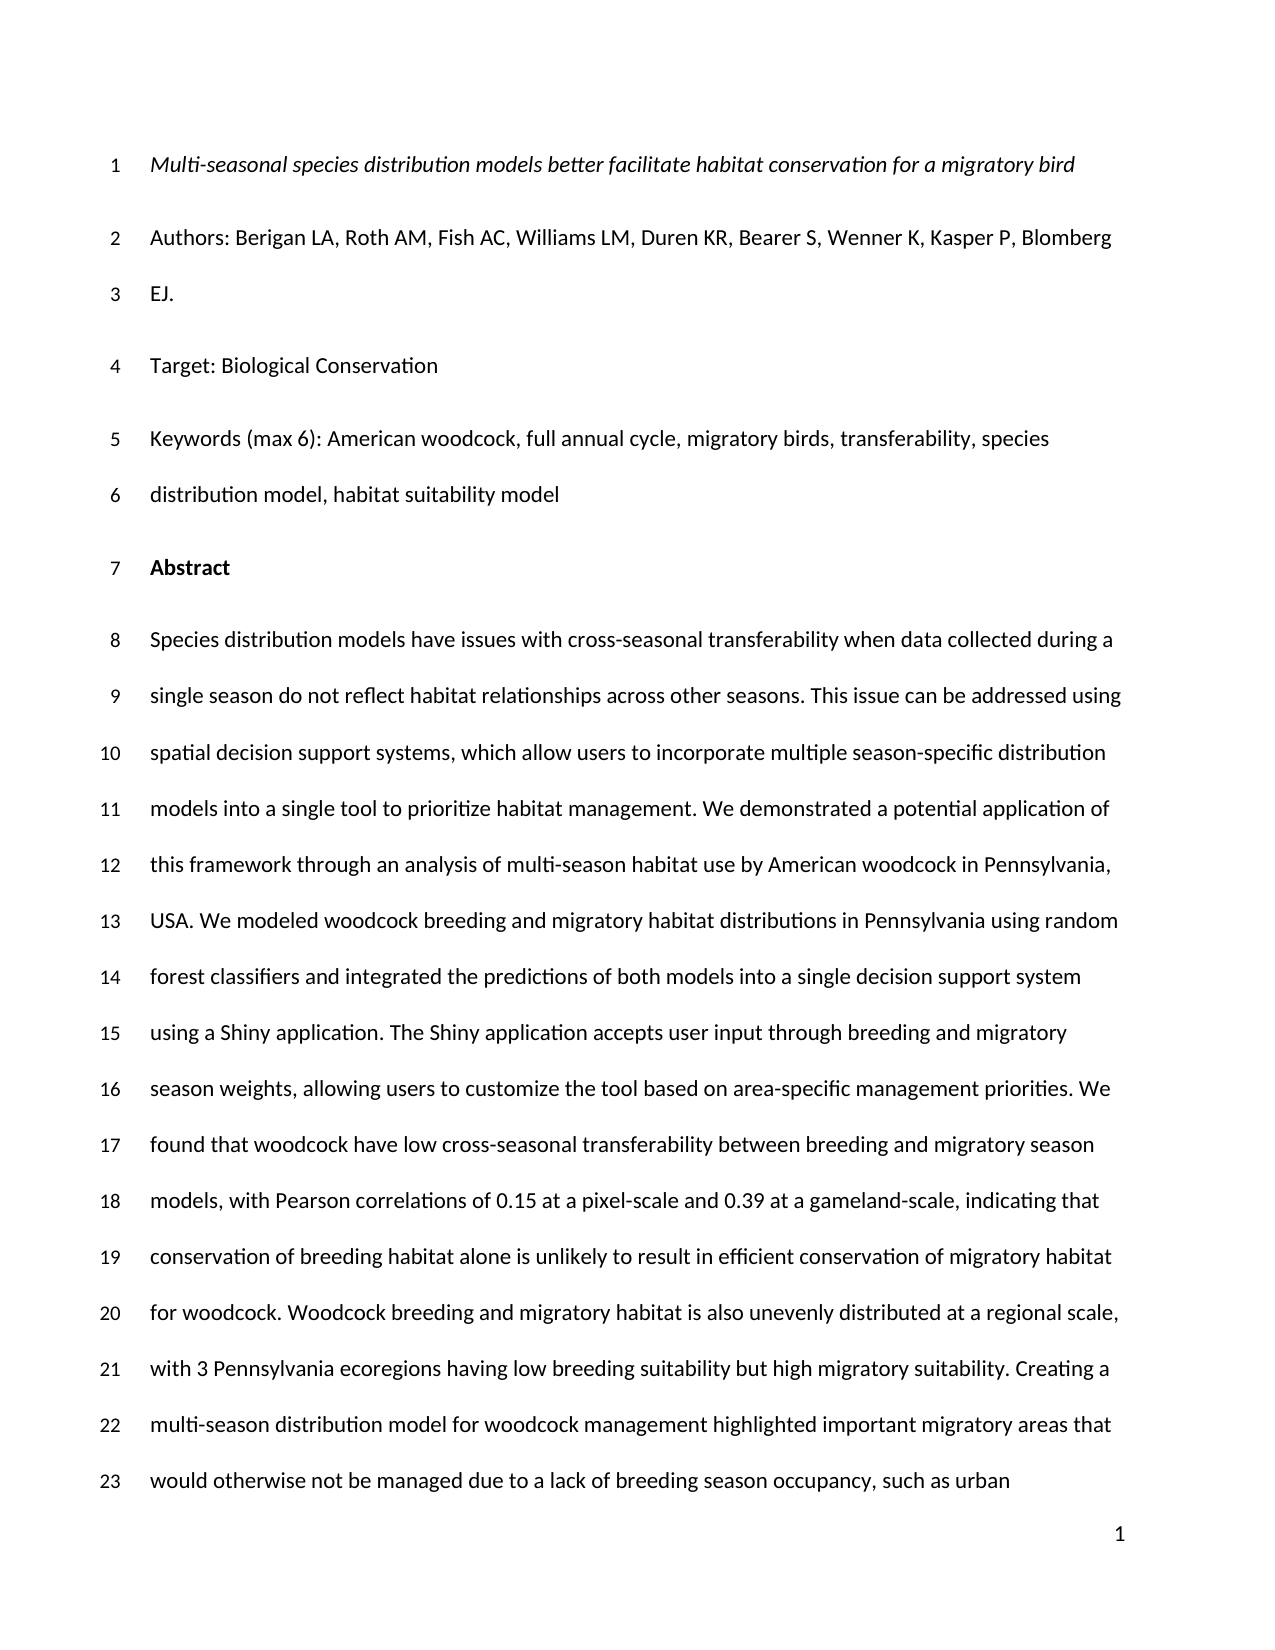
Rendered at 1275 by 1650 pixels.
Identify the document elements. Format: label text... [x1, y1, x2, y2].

text Keywords (max 6): American woodcock, full annual cycle, migratory birds, transferability, species distribution model, habitat suitability model [150, 424, 1125, 508]
text Authors: Berigan LA, Roth AM, Fish AC, Williams LM, Duren KR, Bearer S, Wenner K, Kasper P, Blomberg EJ. [150, 223, 1125, 307]
text Target: Biological Conservation [150, 351, 1125, 379]
text Multi-seasonal species distribution models better facilitate habitat conservation for a migratory bird [150, 150, 1125, 178]
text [150, 626, 1125, 1494]
text Abstract [150, 553, 1125, 581]
